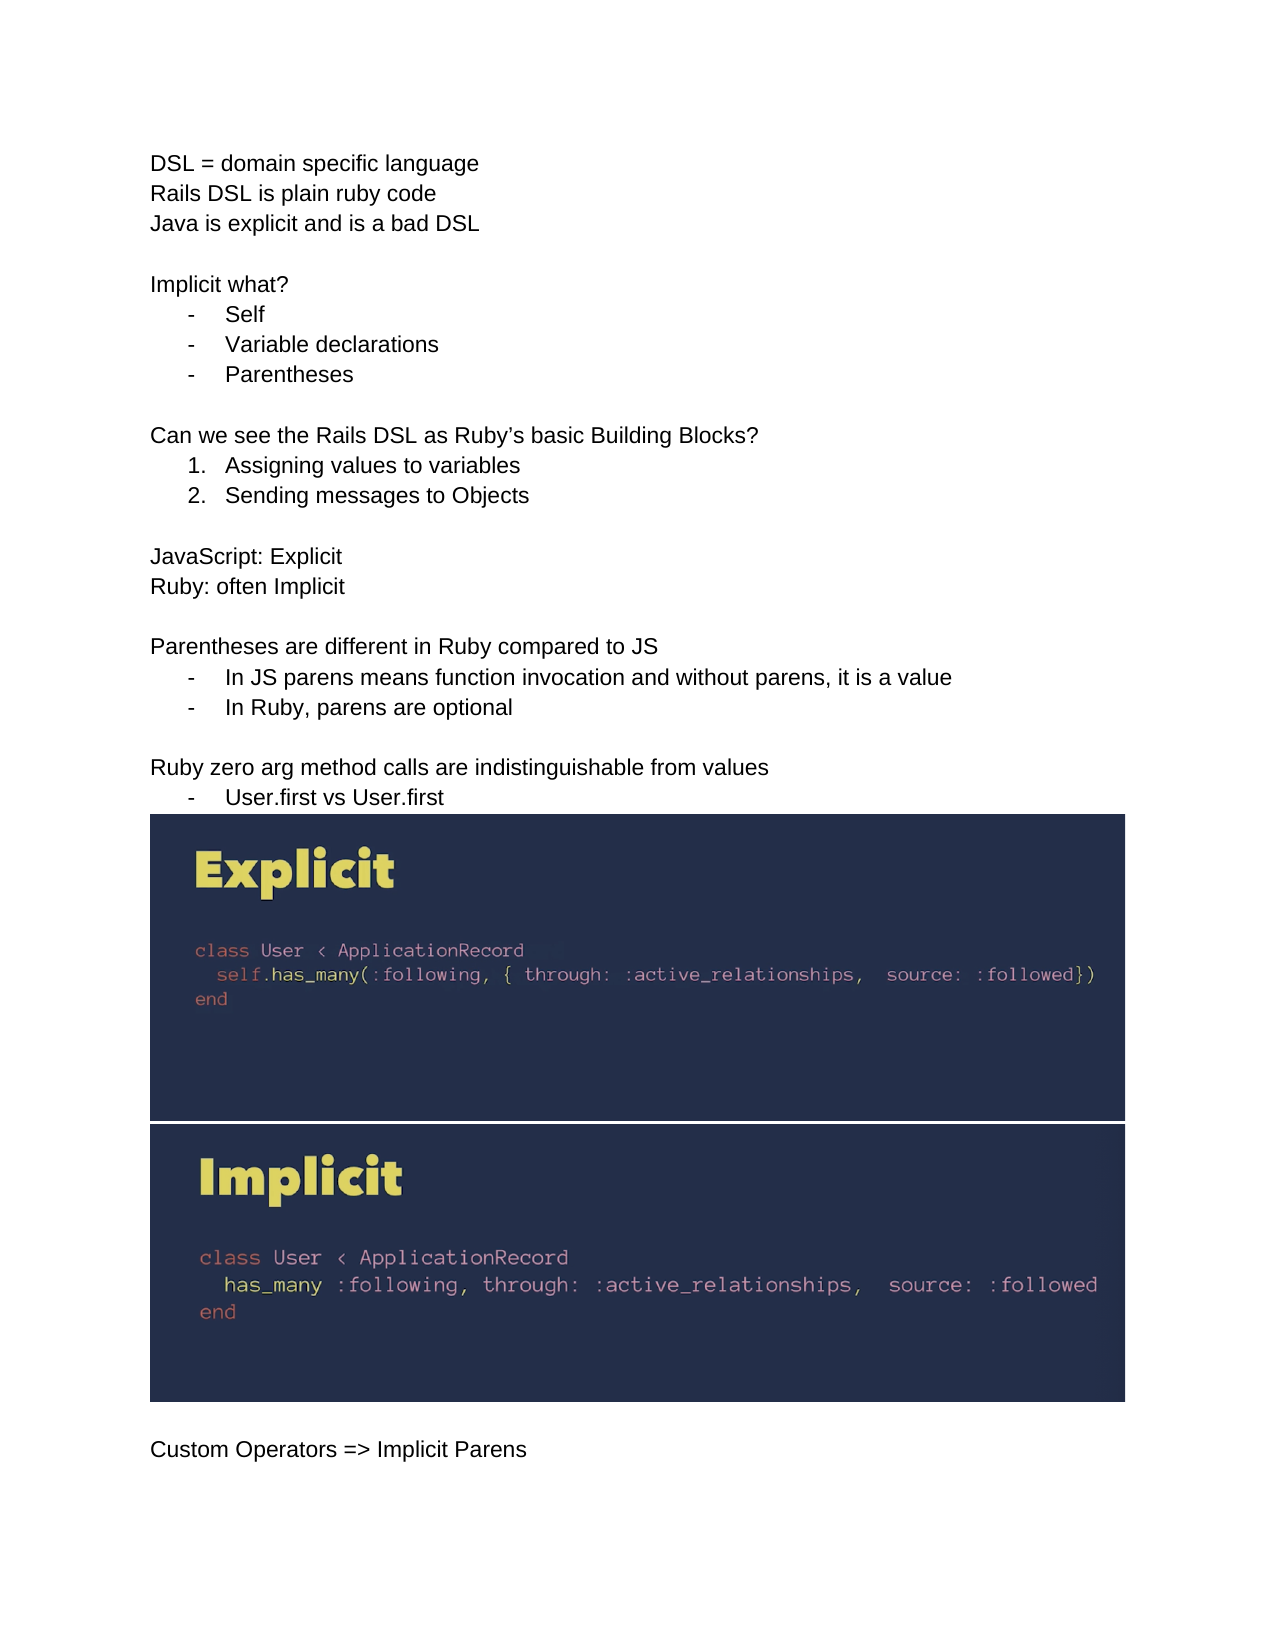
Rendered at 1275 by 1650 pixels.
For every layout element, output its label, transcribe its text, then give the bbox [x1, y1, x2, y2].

list User.first vs User.first [187, 784, 1125, 811]
list Self [187, 301, 1125, 327]
picture [150, 1124, 1125, 1402]
text Ruby: often Implicit [150, 573, 1125, 599]
text JavaScript: Explicit [150, 543, 1125, 569]
list Sending messages to Objects [187, 482, 1125, 509]
list In JS parens means function invocation and without parens, it is a value [187, 663, 1125, 690]
list Assigning values to variables [187, 452, 1125, 478]
text Custom Operators => Implicit Parens [150, 1436, 1125, 1462]
picture [150, 814, 1125, 1121]
text Parentheses are different in Ruby compared to JS [150, 633, 1125, 660]
text Implicit what? [150, 271, 1125, 297]
text Java is explicit and is a bad DSL [150, 210, 1125, 237]
list Parentheses [187, 361, 1125, 388]
list In Ruby, parens are optional [187, 694, 1125, 720]
text Can we see the Rails DSL as Ruby’s basic Building Blocks? [150, 422, 1125, 448]
text DSL = domain specific language [150, 150, 1125, 176]
text Ruby zero arg method calls are indistinguishable from values [150, 754, 1125, 781]
text Rails DSL is plain ruby code [150, 180, 1125, 207]
list Variable declarations [187, 331, 1125, 358]
